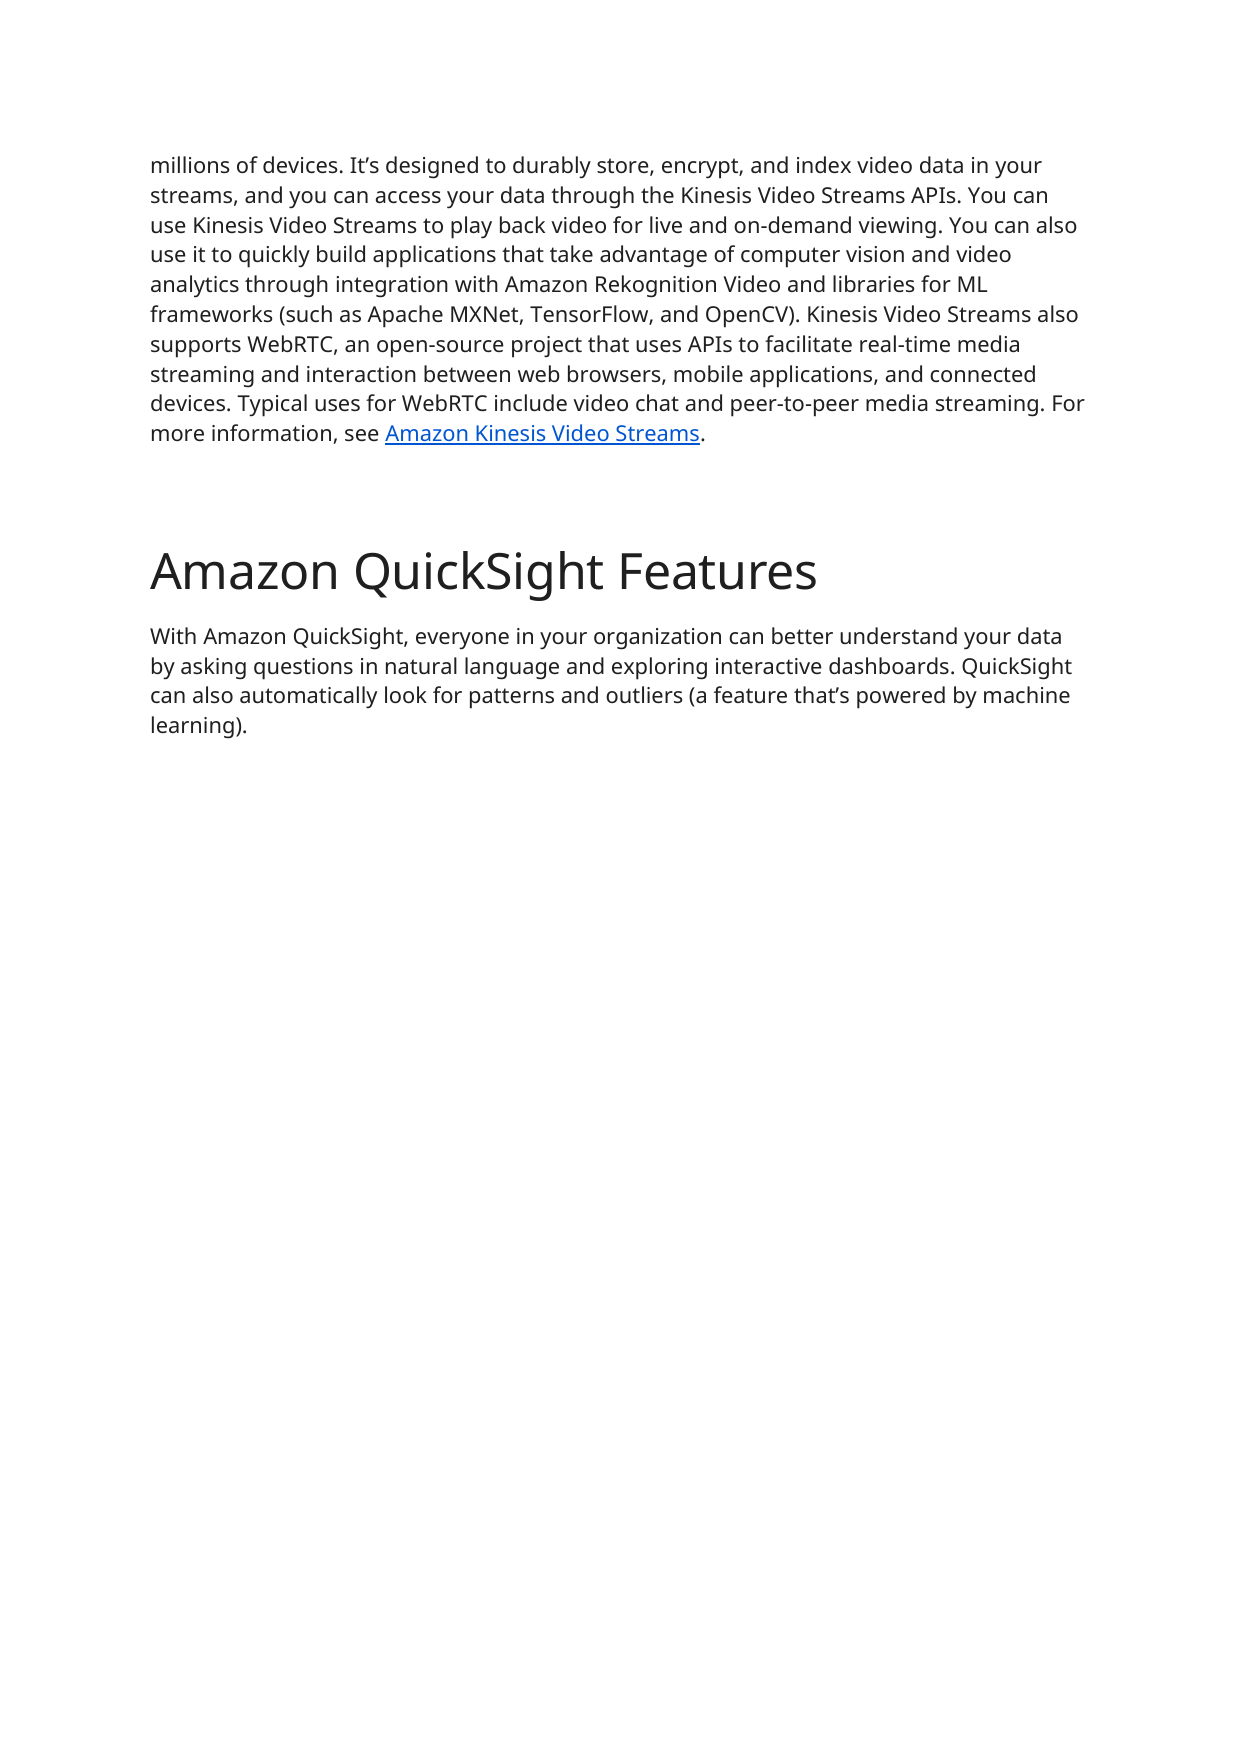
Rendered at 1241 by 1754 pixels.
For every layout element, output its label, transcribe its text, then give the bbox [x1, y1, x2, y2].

text With Amazon QuickSight, everyone in your organization can better understand your data by asking questions in natural language and exploring interactive dashboards. QuickSight can also automatically look for patterns and outliers (a feature that’s powered by machine learning). [150, 621, 1090, 740]
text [150, 150, 1090, 448]
text Amazon QuickSight Features [150, 536, 1090, 604]
